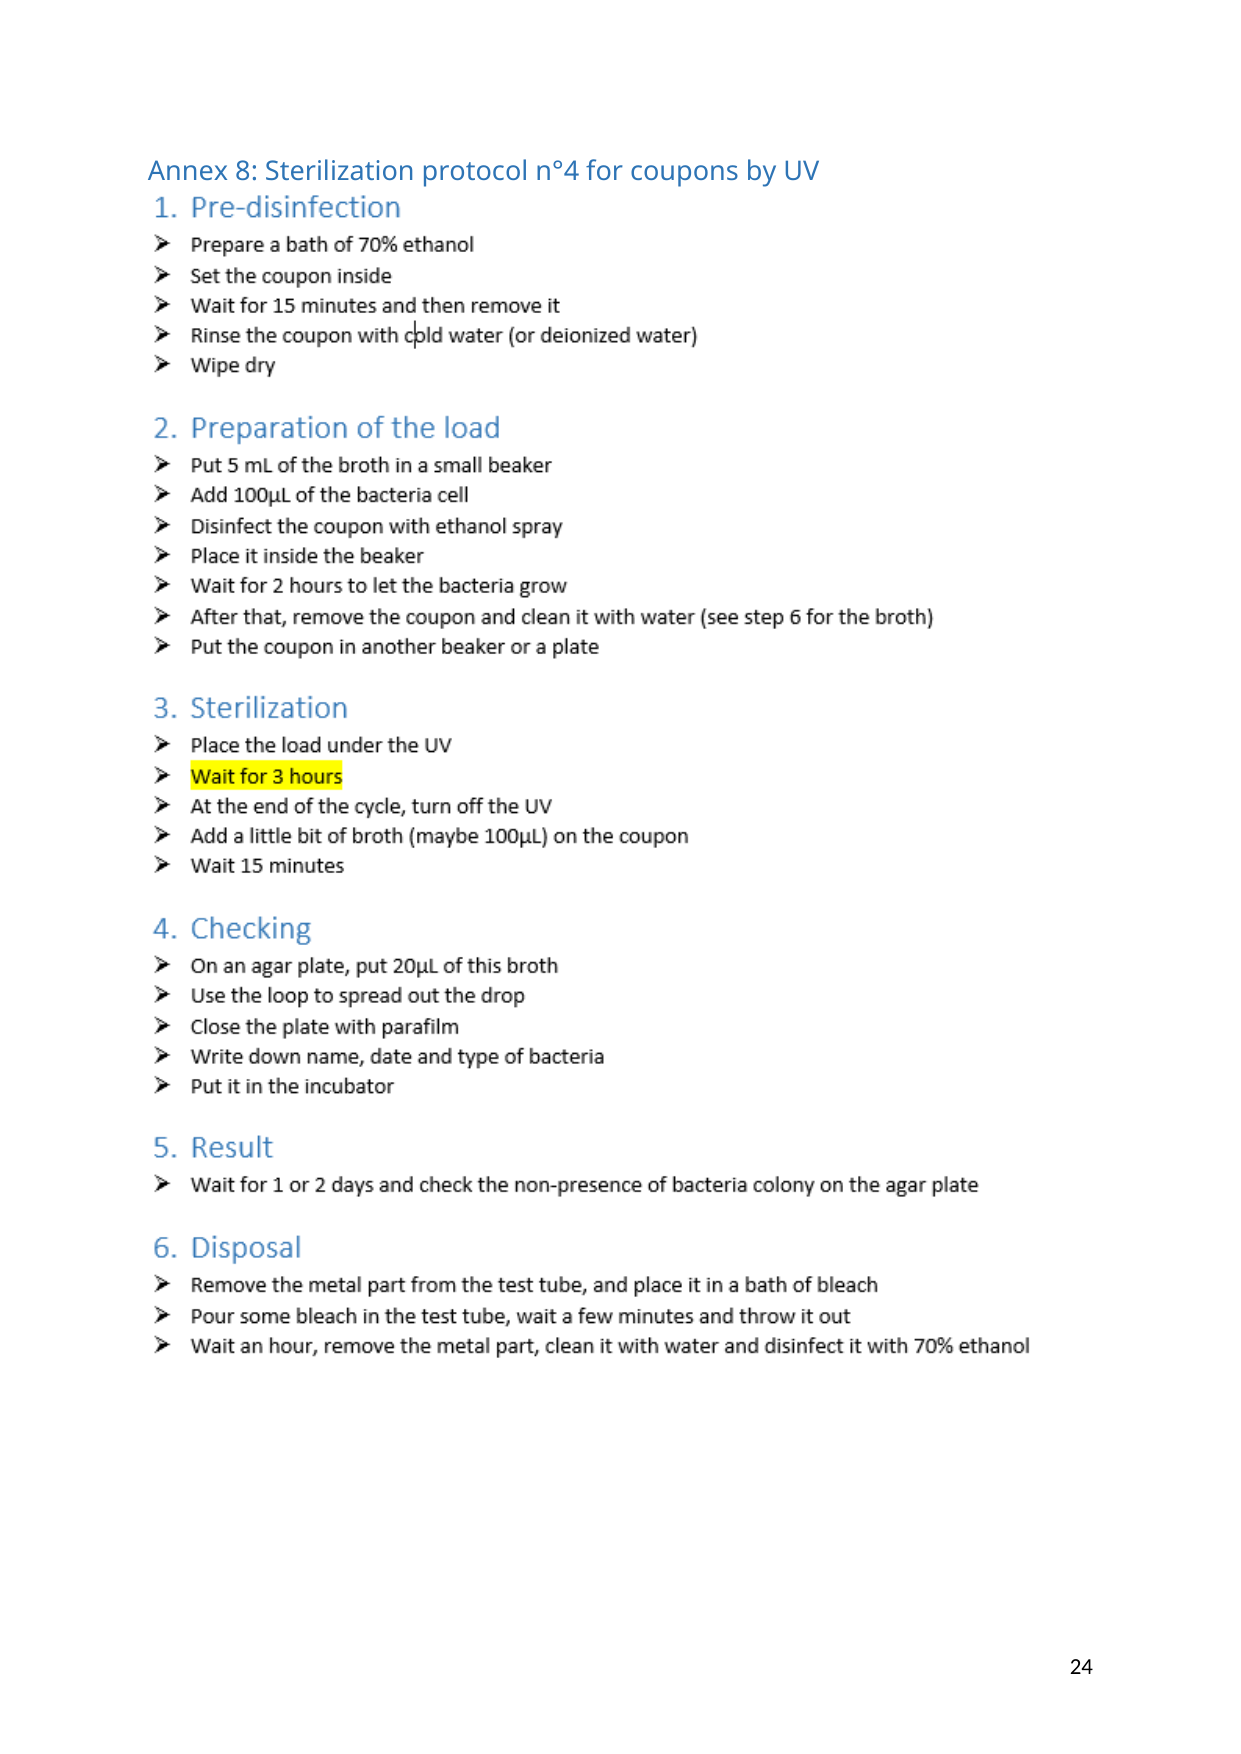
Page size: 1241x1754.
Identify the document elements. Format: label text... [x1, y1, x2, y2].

subtitle Annex 8: Sterilization protocol n°4 for coupons by UV [148, 152, 1093, 189]
picture [147, 191, 1087, 1383]
